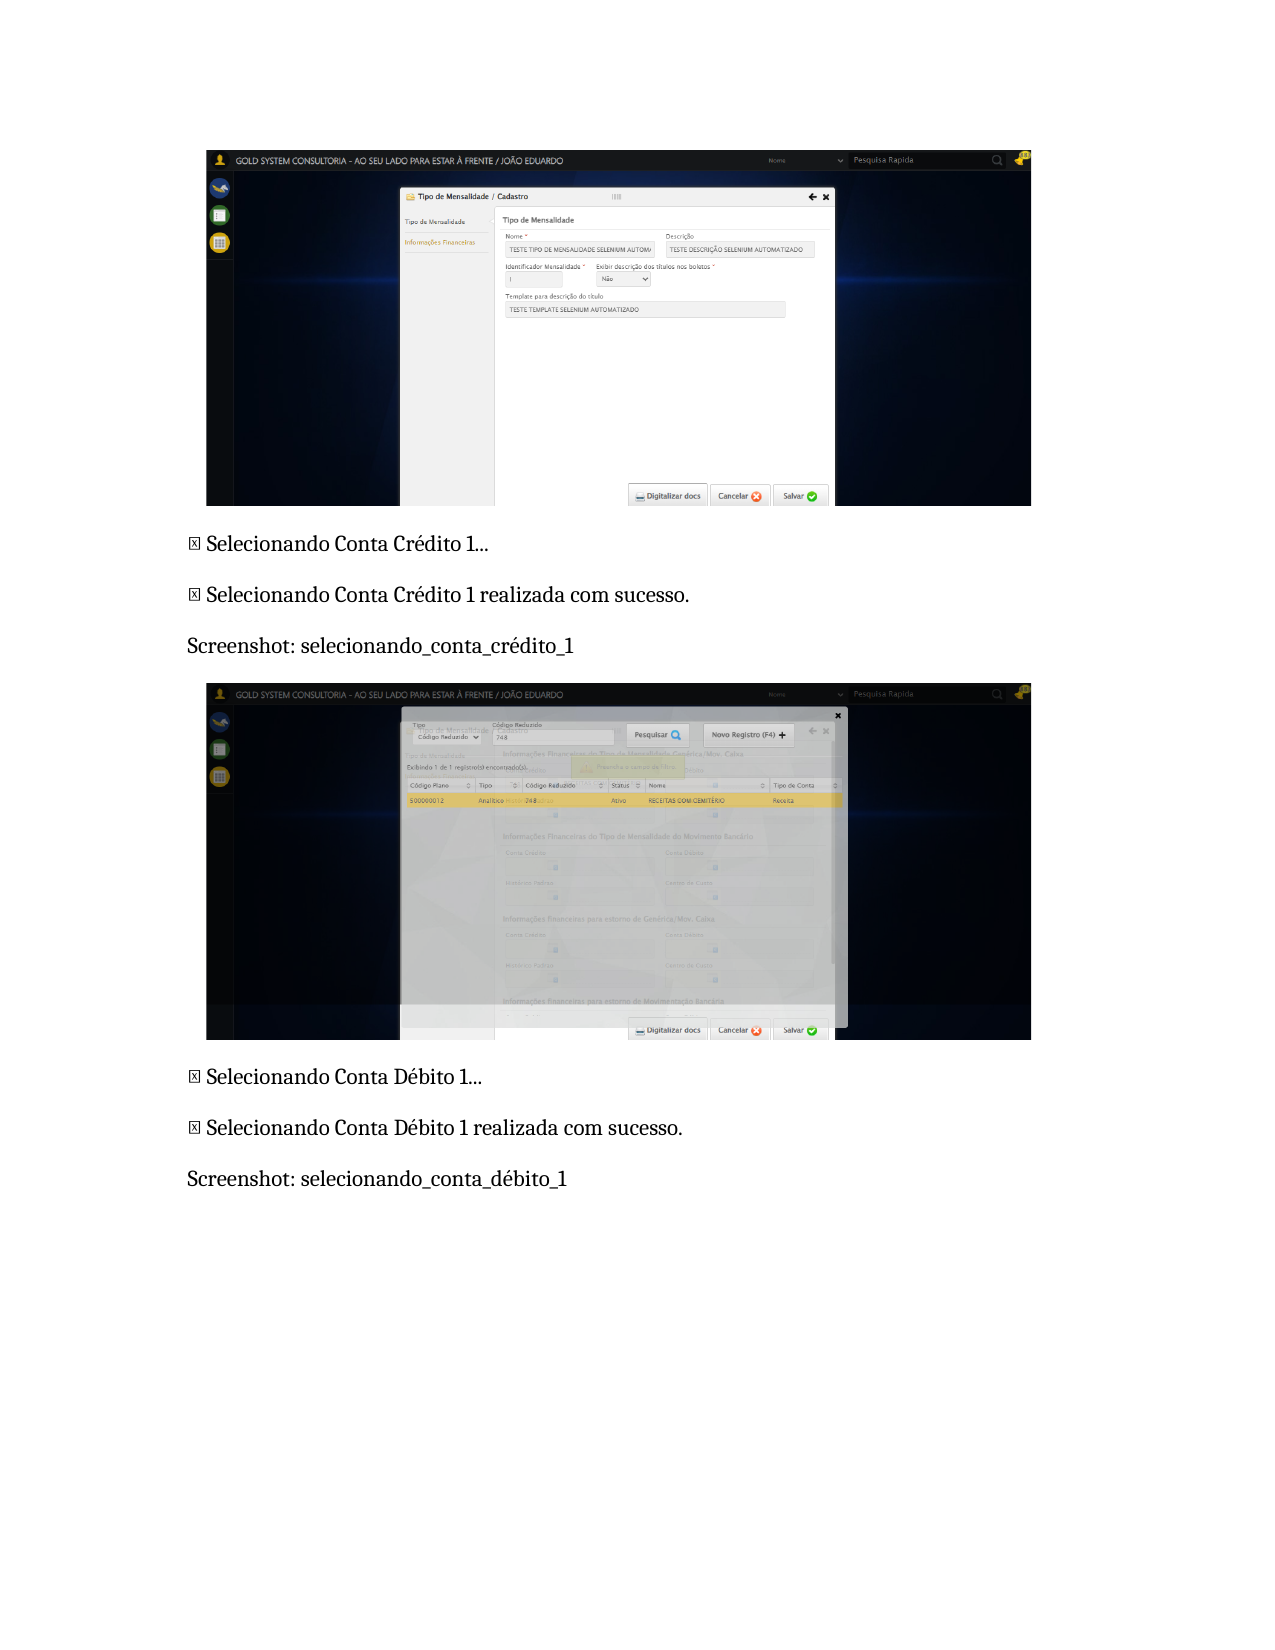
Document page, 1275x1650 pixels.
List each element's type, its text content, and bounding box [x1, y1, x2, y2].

text Screenshot: selecionando_conta_crédito_1 [187, 632, 1087, 659]
text ✅ Selecionando Conta Débito 1 realizada com sucesso. [187, 1115, 1087, 1141]
picture [206, 683, 1032, 1040]
text 🔄 Selecionando Conta Crédito 1... [187, 530, 1087, 557]
text 🔄 Selecionando Conta Débito 1... [187, 1064, 1087, 1090]
text ✅ Selecionando Conta Crédito 1 realizada com sucesso. [187, 581, 1087, 608]
text Screenshot: selecionando_conta_débito_1 [187, 1166, 1087, 1192]
picture [206, 150, 1032, 506]
